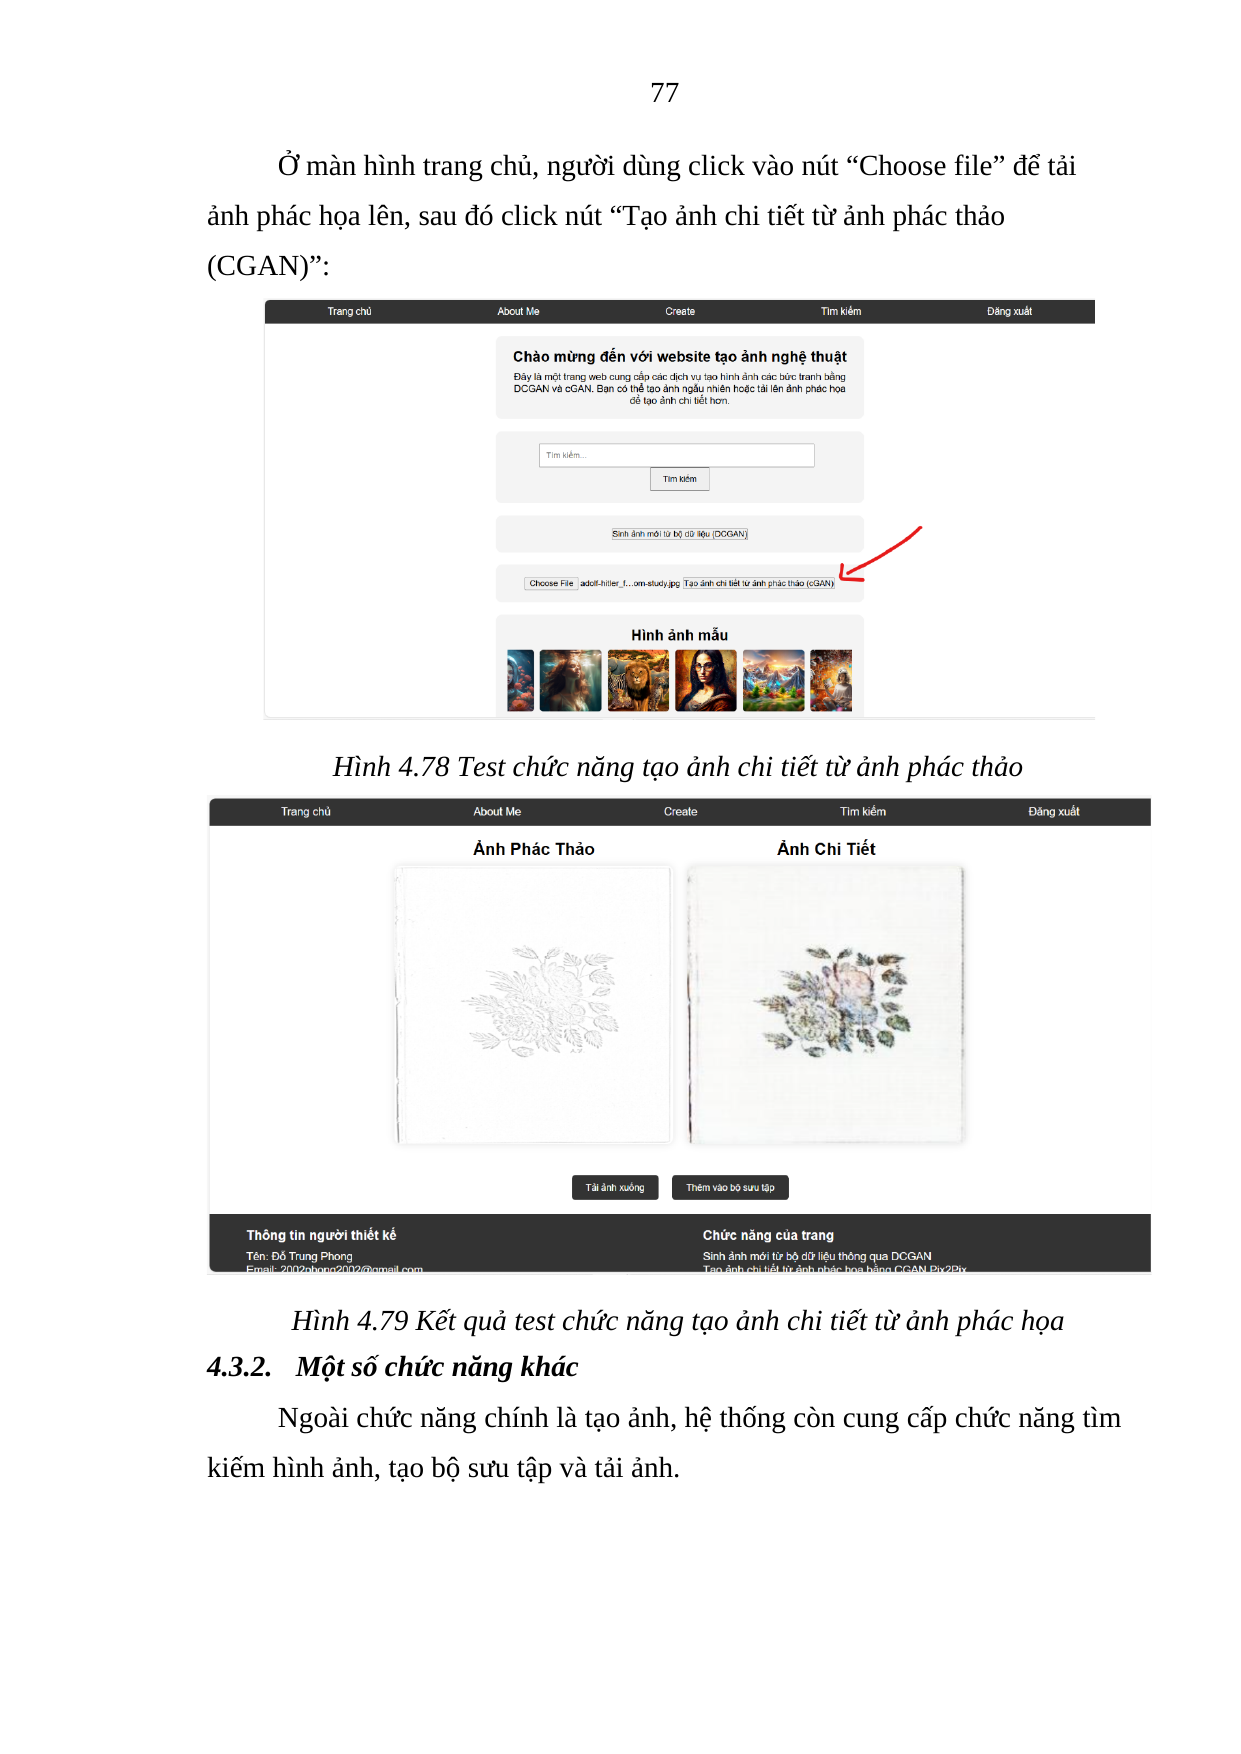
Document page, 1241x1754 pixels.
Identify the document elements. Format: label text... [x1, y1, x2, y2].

subtitle Một số chức năng khác [207, 1349, 1122, 1383]
text Ở màn hình trang chủ, người dùng click vào nút “Choose file” để tải ảnh phác họa lên, sau đó click nút “Tạo ảnh chi tiết từ ảnh phác thảo (CGAN)”: [207, 148, 1122, 282]
text Ngoài chức năng chính là tạo ảnh, hệ thống còn cung cấp chức năng tìm kiếm hình ảnh, tạo bộ sưu tập và tải ảnh. [207, 1400, 1122, 1484]
picture [263, 298, 1096, 720]
picture [206, 795, 1152, 1275]
